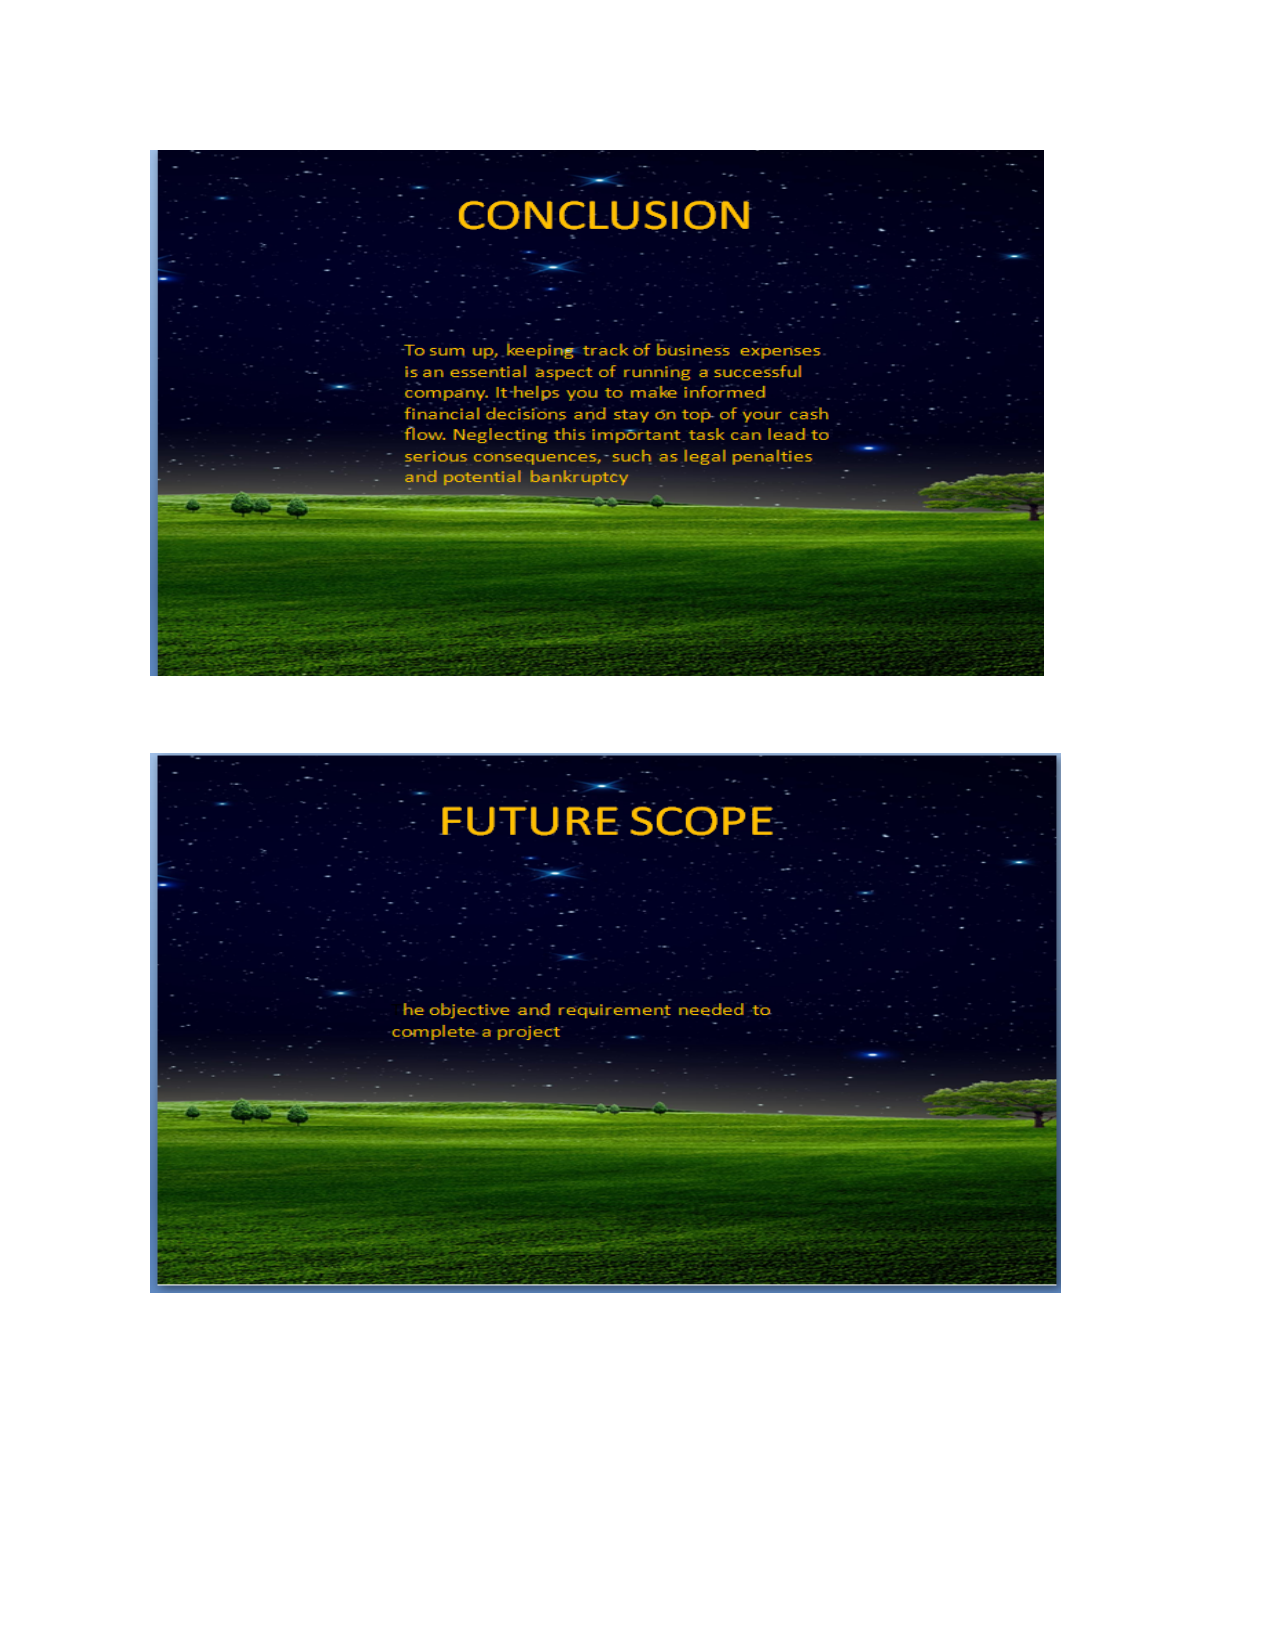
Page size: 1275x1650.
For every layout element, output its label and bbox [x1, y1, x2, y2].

picture [150, 150, 1044, 676]
picture [150, 753, 1061, 1293]
